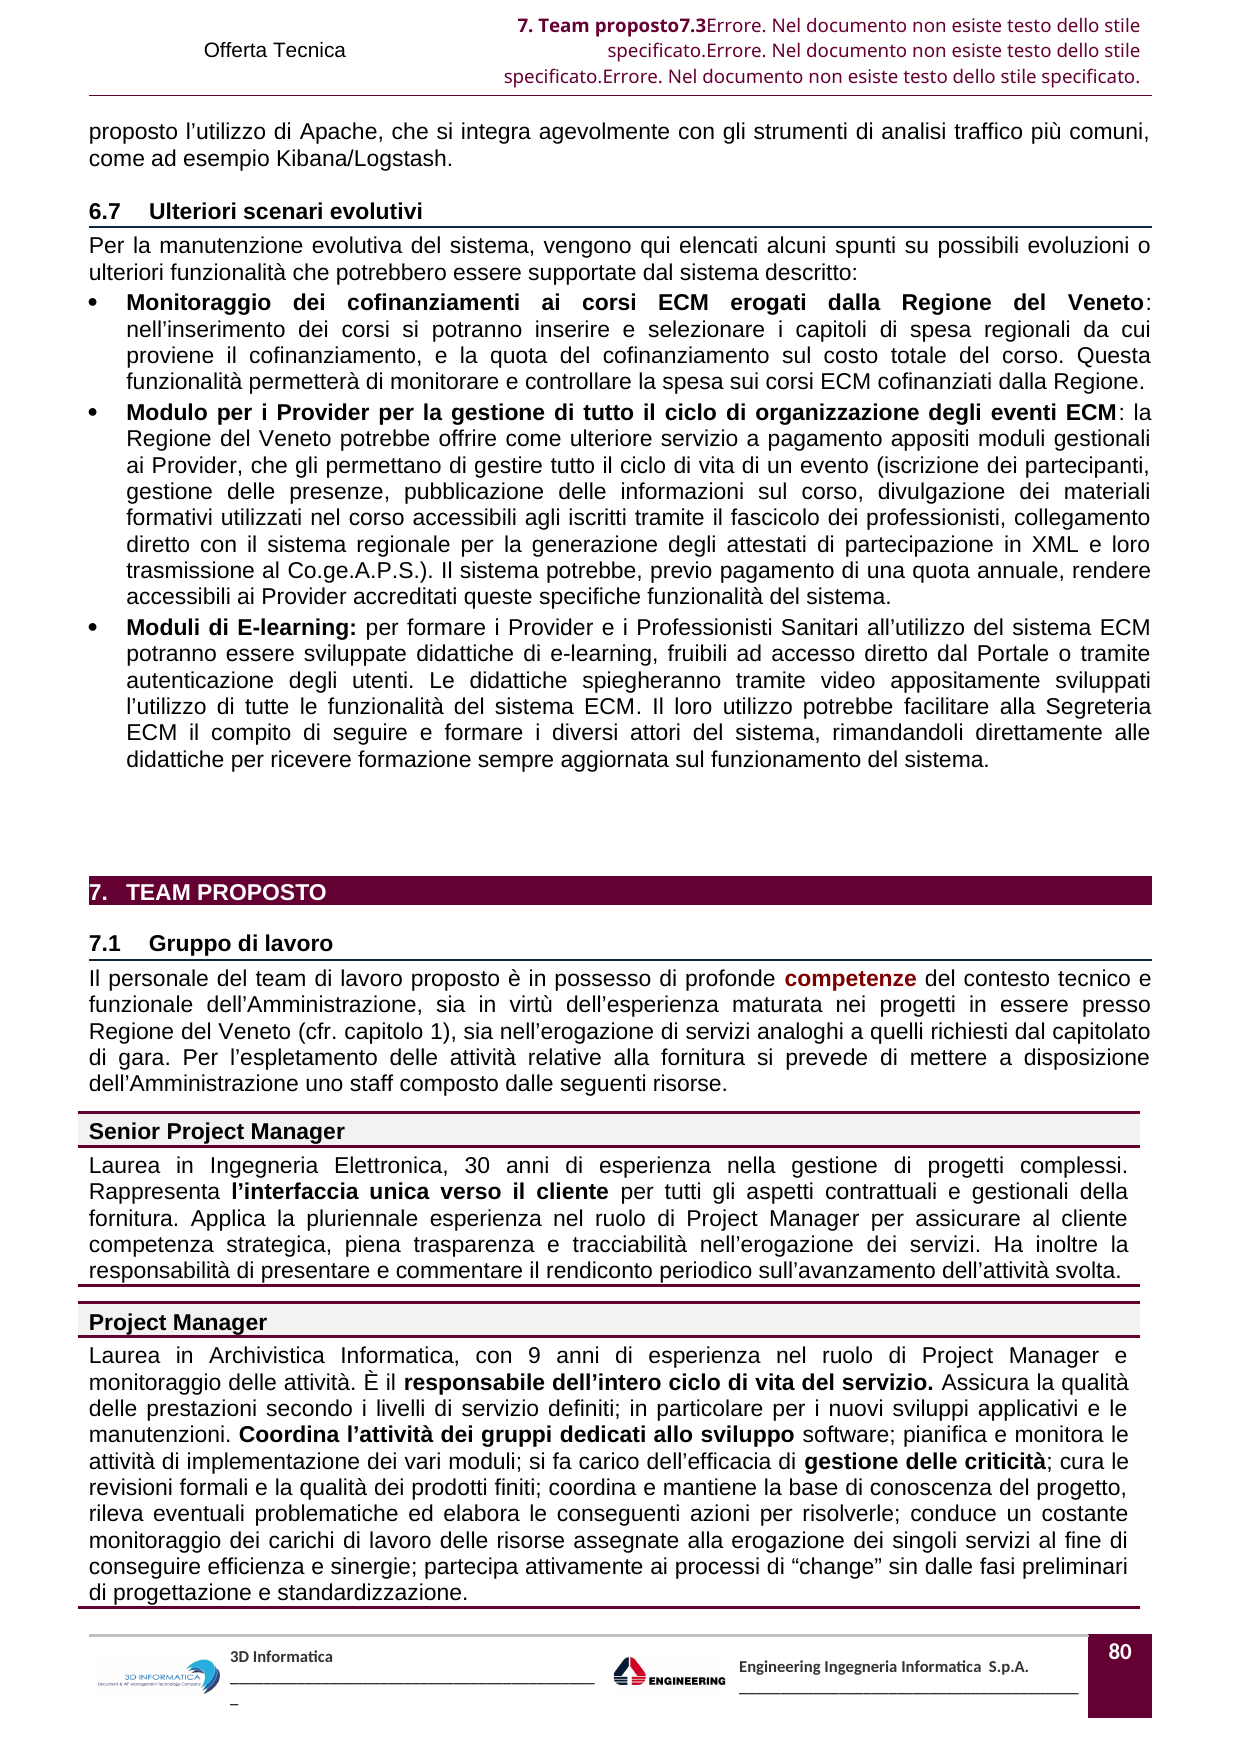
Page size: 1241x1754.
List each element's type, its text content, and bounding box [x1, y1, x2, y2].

table_header Senior Project Manager [78, 1114, 1140, 1145]
subtitle Team proposto [89, 876, 1152, 905]
text Il personale del team di lavoro proposto è in possesso di profonde competenze del contesto tecnico e funzionale dell’Amministrazione, sia in virtù dell’esperienza maturata nei progetti in essere presso Regione del Veneto (cfr. capitolo 1), sia nell’erogazione di servizi analoghi a quelli richiesti dal capitolato di gara. Per l’espletamento delle attività relative alla fornitura si prevede di mettere a disposizione dell’Amministrazione uno staff composto dalle seguenti risorse. [89, 965, 1152, 1097]
table_cell Laurea in Ingegneria Elettronica, 30 anni di esperienza nella gestione di progetti complessi. Rappresenta l’interfaccia unica verso il cliente per tutti gli aspetti contrattuali e gestionali della fornitura. Applica la pluriennale esperienza nel ruolo di Project Manager per assicurare al cliente competenza strategica, piena trasparenza e tracciabilità nell’erogazione dei servizi. Ha inoltre la responsabilità di presentare e commentare il rendiconto periodico sull’avanzamento dell’attività svolta. [78, 1148, 1140, 1284]
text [89, 118, 1152, 171]
text Per la manutenzione evolutiva del sistema, vengono qui elencati alcuni spunti su possibili evoluzioni o ulteriori funzionalità che potrebbero essere supportate dal sistema descritto: [89, 232, 1152, 285]
table_header Project Manager [78, 1304, 1140, 1335]
picture [96, 1658, 223, 1695]
text Moduli di E-learning: per formare i Provider e i Professionisti Sanitari all’utilizzo del sistema ECM potranno essere sviluppate didattiche di e-learning, fruibili ad accesso diretto dal Portale o tramite autenticazione degli utenti. Le didattiche spiegheranno tramite video appositamente sviluppati l’utilizzo di tutte le funzionalità del sistema ECM. Il loro utilizzo potrebbe facilitare alla Segreteria ECM il compito di seguire e formare i diversi attori del sistema, rimandandoli direttamente alle didattiche per ricevere formazione sempre aggiornata sul funzionamento del sistema. [89, 614, 1152, 772]
subtitle Ulteriori scenari evolutivi [89, 198, 1152, 226]
text Monitoraggio dei cofinanziamenti ai corsi ECM erogati dalla Regione del Veneto: nell’inserimento dei corsi si potranno inserire e selezionare i capitoli di spesa regionali da cui proviene il cofinanziamento, e la quota del cofinanziamento sul costo totale del corso. Questa funzionalità permetterà di monitorare e controllare la spesa sui corsi ECM cofinanziati dalla Regione. [89, 289, 1152, 395]
table_cell Laurea in Archivistica Informatica, con 9 anni di esperienza nel ruolo di Project Manager e monitoraggio delle attività. È il responsabile dell’intero ciclo di vita del servizio. Assicura la qualità delle prestazioni secondo i livelli di servizio definiti; in particolare per i nuovi sviluppi applicativi e le manutenzioni. Coordina l’attività dei gruppi dedicati allo sviluppo software; pianifica e monitora le attività di implementazione dei vari moduli; si fa carico dell’efficacia di gestione delle criticità; cura le revisioni formali e la qualità dei prodotti finiti; coordina e mantiene la base di conoscenza del progetto, rileva eventuali problematiche ed elabora le conseguenti azioni per risolverle; conduce un costante monitoraggio dei carichi di lavoro delle risorse assegnate alla erogazione dei singoli servizi al fine di conseguire efficienza e sinergie; partecipa attivamente ai processi di “change” sin dalle fasi preliminari di progettazione e standardizzazione. [78, 1338, 1140, 1606]
picture [613, 1657, 726, 1696]
text Modulo per i Provider per la gestione di tutto il ciclo di organizzazione degli eventi ECM: la Regione del Veneto potrebbe offrire come ulteriore servizio a pagamento appositi moduli gestionali ai Provider, che gli permettano di gestire tutto il ciclo di vita di un evento (iscrizione dei partecipanti, gestione delle presenze, pubblicazione delle informazioni sul corso, divulgazione dei materiali formativi utilizzati nel corso accessibili agli iscritti tramite il fascicolo dei professionisti, collegamento diretto con il sistema regionale per la generazione degli attestati di partecipazione in XML e loro trasmissione al Co.ge.A.P.S.). Il sistema potrebbe, previo pagamento di una quota annuale, rendere accessibili ai Provider accreditati queste specifiche funzionalità del sistema. [89, 399, 1152, 610]
subtitle Gruppo di lavoro [89, 930, 1152, 959]
